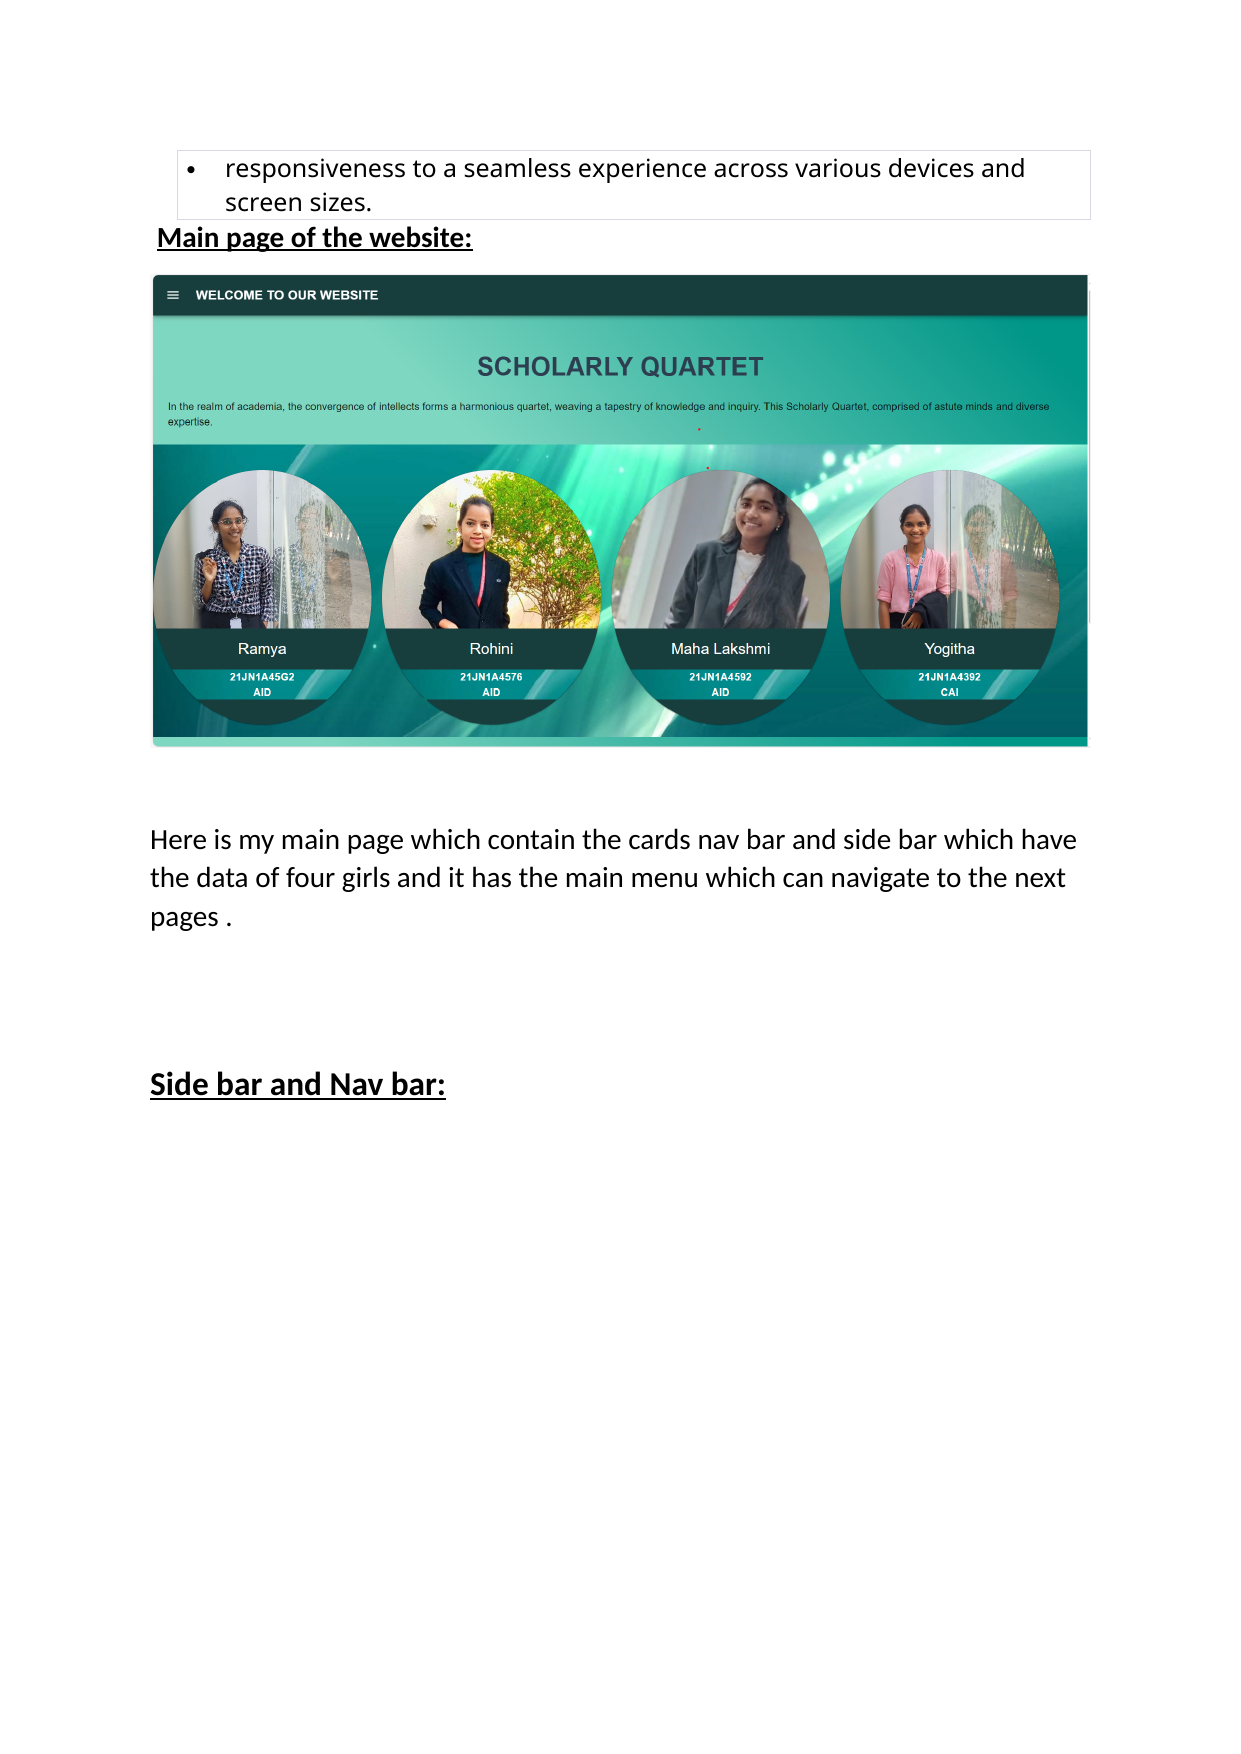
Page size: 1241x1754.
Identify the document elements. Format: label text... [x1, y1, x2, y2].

list responsiveness to a seamless experience across various devices and screen sizes. [178, 151, 1090, 219]
text Main page of the website: [150, 219, 1090, 255]
picture [150, 274, 1091, 748]
text Side bar and Nav bar: [150, 1063, 1090, 1104]
text Here is my main page which contain the cards nav bar and side bar which have the data of four girls and it has the main menu which can navigate to the next pages . [150, 821, 1090, 934]
